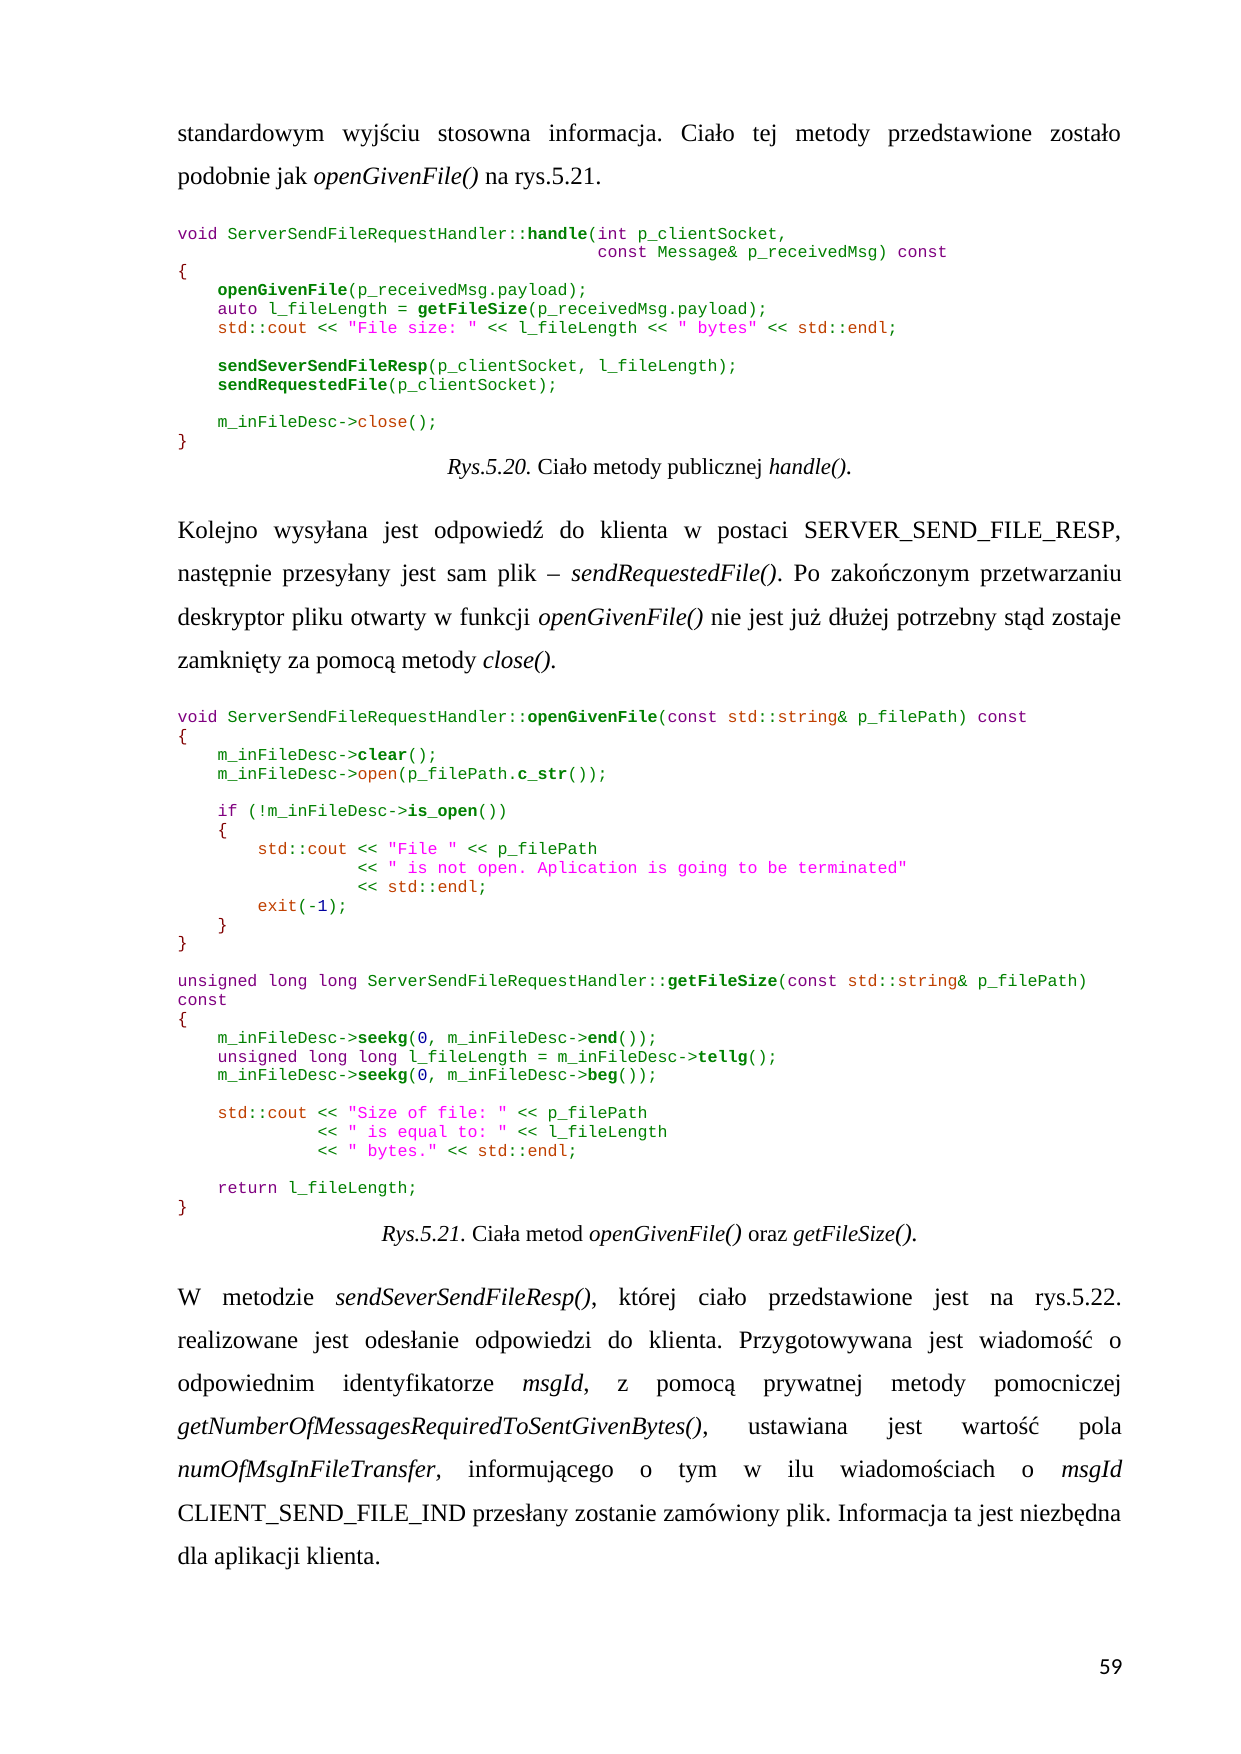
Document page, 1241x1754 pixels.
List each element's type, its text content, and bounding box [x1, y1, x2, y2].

text { [177, 263, 1122, 282]
text std::cout << "File " << p_filePath [177, 841, 1122, 859]
text { [177, 822, 1122, 841]
text } [177, 916, 1122, 935]
text openGivenFile(p_receivedMsg.payload); [177, 282, 1122, 301]
text m_inFileDesc->close(); [177, 414, 1122, 433]
text m_inFileDesc->seekg(0, m_inFileDesc->end()); [177, 1029, 1122, 1048]
text } [177, 1199, 1122, 1218]
text sendRequestedFile(p_clientSocket); [177, 376, 1122, 395]
text sendSeverSendFileResp(p_clientSocket, l_fileLength); [177, 357, 1122, 376]
text void ServerSendFileRequestHandler::handle(int p_clientSocket, [177, 225, 1122, 244]
text unsigned long long ServerSendFileRequestHandler::getFileSize(const std::string& p_filePath) const [177, 973, 1122, 1010]
text } [177, 935, 1122, 954]
text auto l_fileLength = getFileSize(p_receivedMsg.payload); [177, 301, 1122, 319]
text { [177, 1010, 1122, 1029]
text exit(-1); [177, 897, 1122, 916]
text unsigned long long l_fileLength = m_inFileDesc->tellg(); [177, 1048, 1122, 1067]
text Rys.5.21. Ciała metod openGivenFile() oraz getFileSize(). [177, 1218, 1122, 1247]
text Rys.5.20. Ciało metody publicznej handle(). [177, 451, 1122, 480]
text std::cout << "File size: " << l_fileLength << " bytes" << std::endl; [177, 319, 1122, 338]
text << std::endl; [177, 878, 1122, 897]
text m_inFileDesc->open(p_filePath.c_str()); [177, 765, 1122, 784]
text << " is equal to: " << l_fileLength [177, 1123, 1122, 1142]
text m_inFileDesc->clear(); [177, 746, 1122, 765]
text W metodzie sendSeverSendFileResp(), której ciało przedstawione jest na rys.5.22. realizowane jest odesłanie odpowiedzi do klienta. Przygotowywana jest wiadomość o odpowiednim identyfikatorze msgId, z pomocą prywatnej metody pomocniczej getNumberOfMessagesRequiredToSentGivenBytes(), ustawiana jest wartość pola numOfMsgInFileTransfer, informującego o tym w ilu wiadomościach o msgId CLIENT_SEND_FILE_IND przesłany zostanie zamówiony plik. Informacja ta jest niezbędna dla aplikacji klienta. [177, 1282, 1122, 1569]
text << " bytes." << std::endl; [177, 1142, 1122, 1161]
text Kolejno wysyłana jest odpowiedź do klienta w postaci SERVER_SEND_FILE_RESP, następnie przesyłany jest sam plik – sendRequestedFile(). Po zakończonym przetwarzaniu deskryptor pliku otwarty w funkcji openGivenFile() nie jest już dłużej potrzebny stąd zostaje zamknięty za pomocą metody close(). [177, 515, 1122, 673]
text << " is not open. Aplication is going to be terminated" [177, 859, 1122, 878]
text { [177, 728, 1122, 746]
text } [177, 433, 1122, 451]
text if (!m_inFileDesc->is_open()) [177, 803, 1122, 822]
text std::cout << "Size of file: " << p_filePath [177, 1105, 1122, 1123]
text void ServerSendFileRequestHandler::openGivenFile(const std::string& p_filePath) const [177, 709, 1122, 728]
text const Message& p_receivedMsg) const [177, 244, 1122, 263]
text return l_fileLength; [177, 1180, 1122, 1199]
text m_inFileDesc->seekg(0, m_inFileDesc->beg()); [177, 1067, 1122, 1086]
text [177, 118, 1122, 190]
